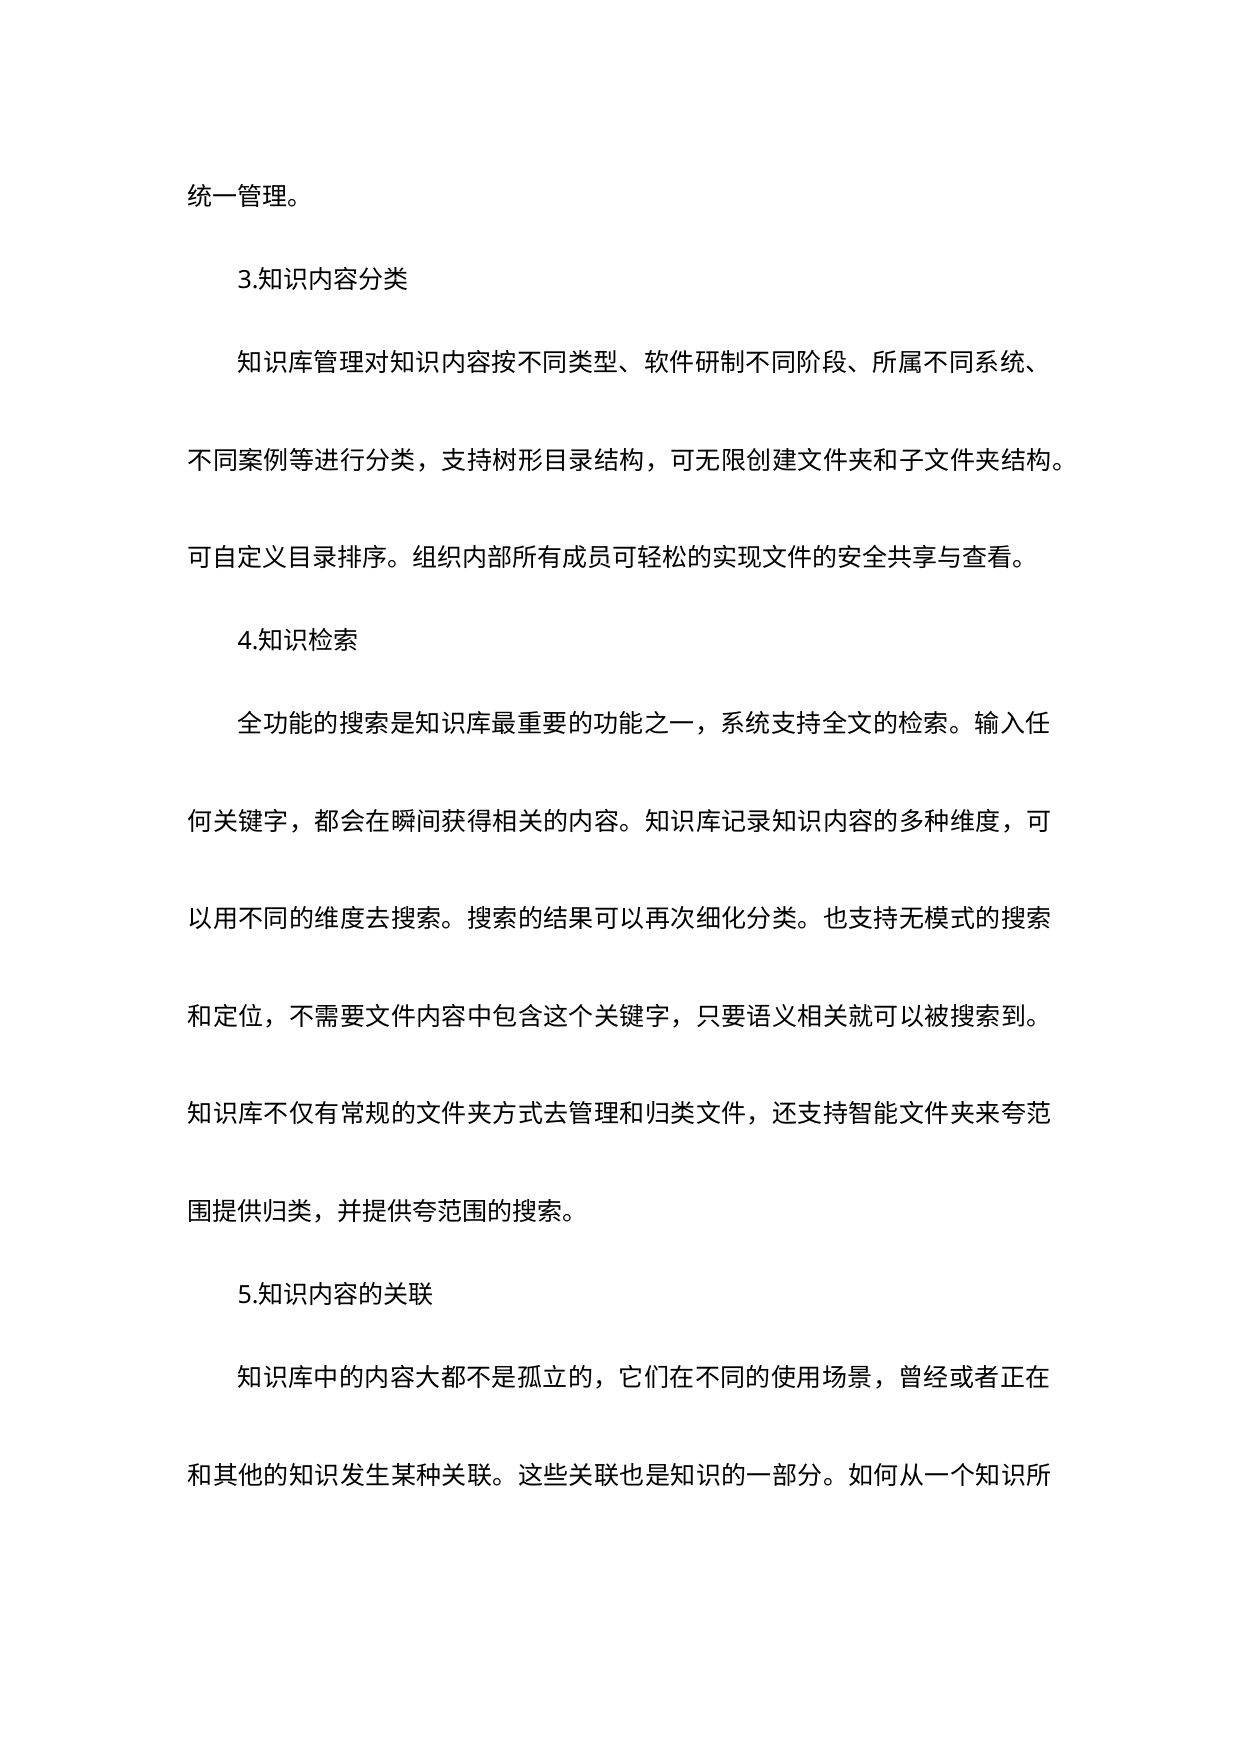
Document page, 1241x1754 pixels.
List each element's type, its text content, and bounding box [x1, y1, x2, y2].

text 全功能的搜索是知识库最重要的功能之一，系统支持全文的检索。输入任何关键字，都会在瞬间获得相关的内容。知识库记录知识内容的多种维度，可以用不同的维度去搜索。搜索的结果可以再次细化分类。也支持无模式的搜索和定位，不需要文件内容中包含这个关键字，只要语义相关就可以被搜索到。知识库不仅有常规的文件夹方式去管理和归类文件，还支持智能文件夹来夸范围提供归类，并提供夸范围的搜索。 [187, 689, 1053, 1242]
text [187, 162, 1053, 227]
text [187, 1343, 1053, 1506]
text 4.知识检索 [187, 606, 1053, 671]
text 知识库管理对知识内容按不同类型、软件研制不同阶段、所属不同系统、不同案例等进行分类，支持树形目录结构，可无限创建文件夹和子文件夹结构。可自定义目录排序。组织内部所有成员可轻松的实现文件的安全共享与查看。 [187, 328, 1053, 588]
text 3.知识内容分类 [187, 245, 1053, 310]
text 5.知识内容的关联 [187, 1260, 1053, 1325]
